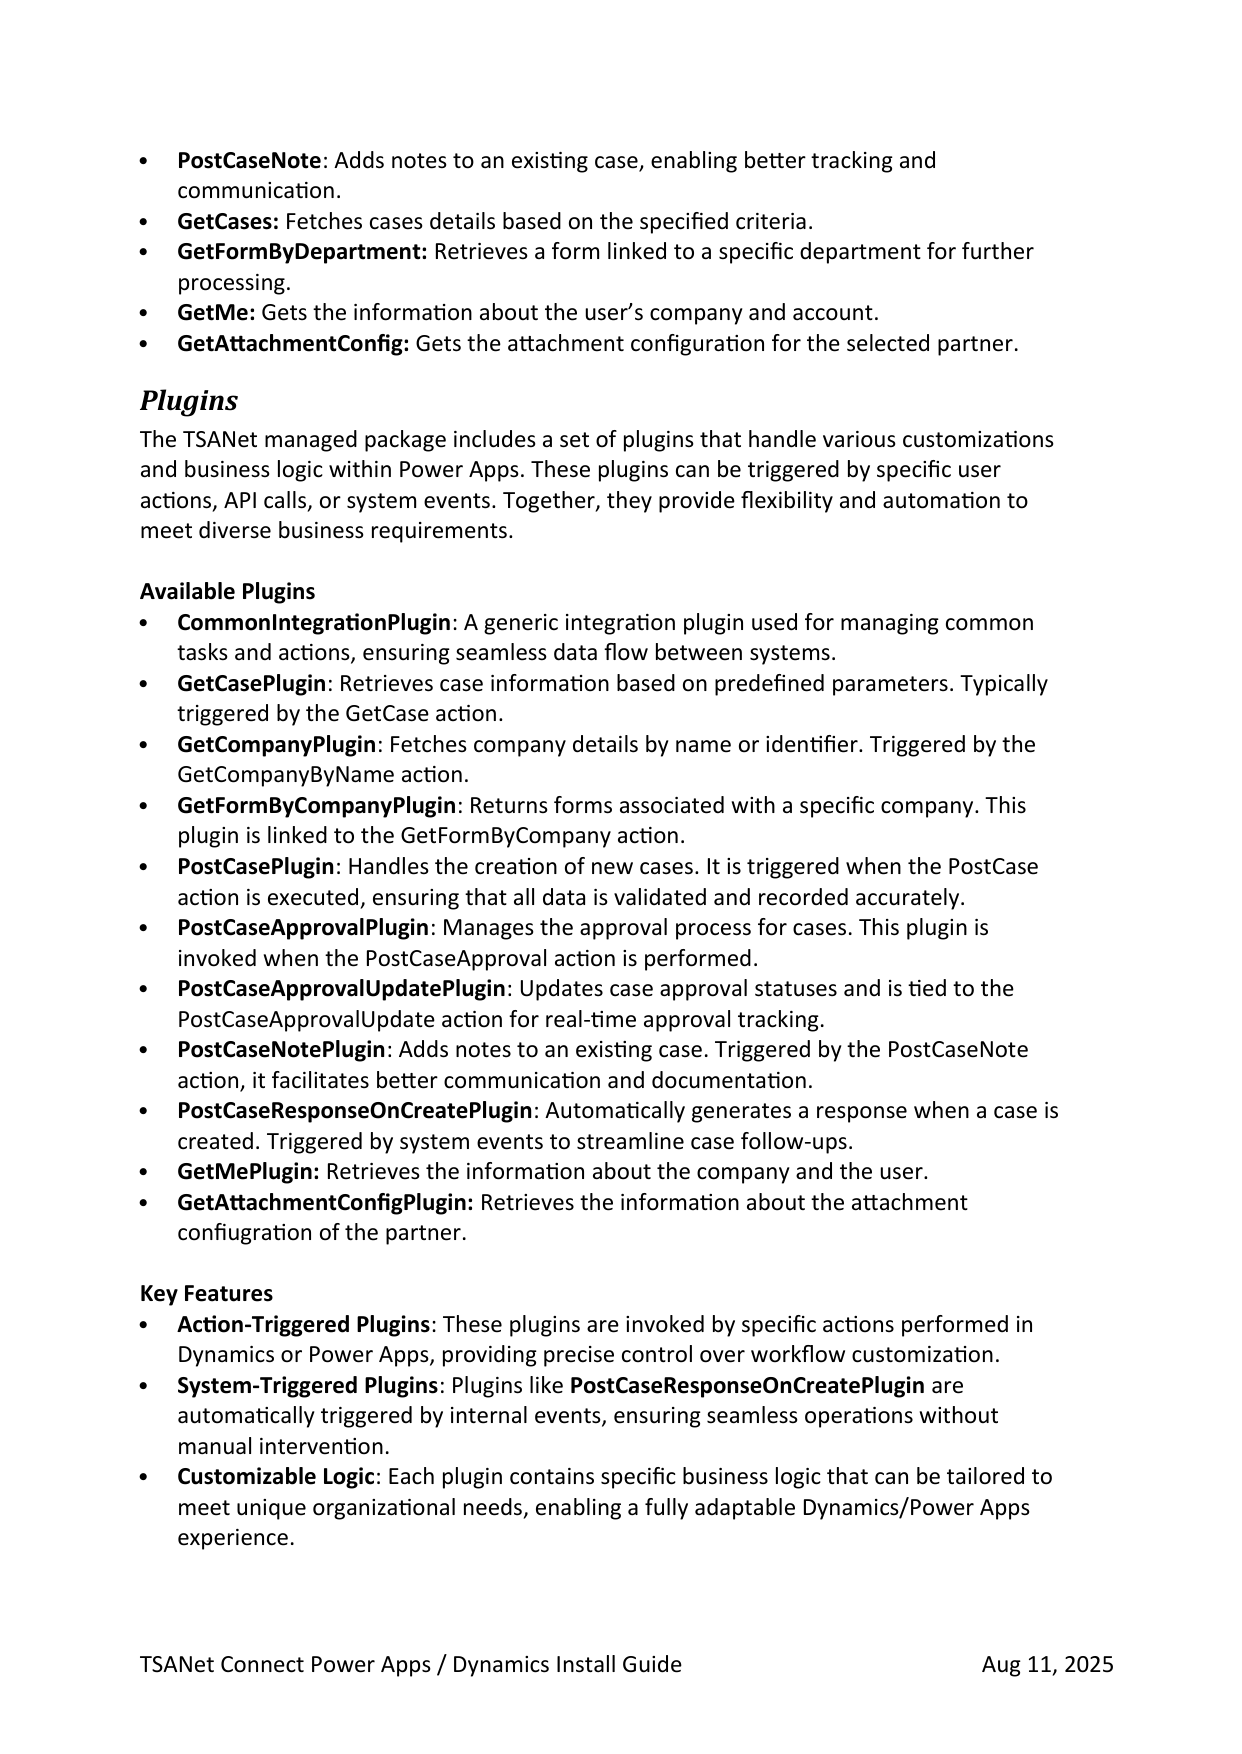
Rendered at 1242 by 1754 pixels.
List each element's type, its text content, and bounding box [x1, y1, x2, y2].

subtitle Plugins [139, 382, 1067, 417]
list GetMe: Gets the information about the user’s company and account. [139, 296, 1067, 327]
list GetAttachmentConfigPlugin: Retrieves the information about the attachment confiugration of the partner. [139, 1186, 1067, 1247]
list GetCasePlugin: Retrieves case information based on predefined parameters. Typically triggered by the GetCase action. [139, 667, 1067, 728]
list GetCases: Fetches cases details based on the specified criteria. [139, 205, 1067, 235]
list System-Triggered Plugins: Plugins like PostCaseResponseOnCreatePlugin are automatically triggered by internal events, ensuring seamless operations without manual intervention. [139, 1369, 1067, 1461]
list PostCasePlugin: Handles the creation of new cases. It is triggered when the PostCase action is executed, ensuring that all data is validated and recorded accurately. [139, 850, 1067, 911]
list GetFormByDepartment: Retrieves a form linked to a specific department for further processing. [139, 235, 1067, 296]
text Key Features [139, 1277, 1067, 1308]
list GetCompanyPlugin: Fetches company details by name or identifier. Triggered by the GetCompanyByName action. [139, 728, 1067, 789]
list PostCaseApprovalUpdatePlugin: Updates case approval statuses and is tied to the PostCaseApprovalUpdate action for real-time approval tracking. [139, 972, 1067, 1033]
list CommonIntegrationPlugin: A generic integration plugin used for managing common tasks and actions, ensuring seamless data flow between systems. [139, 606, 1067, 667]
list Action-Triggered Plugins: These plugins are invoked by specific actions performed in Dynamics or Power Apps, providing precise control over workflow customization. [139, 1308, 1067, 1369]
list PostCaseNotePlugin: Adds notes to an existing case. Triggered by the PostCaseNote action, it facilitates better communication and documentation. [139, 1033, 1067, 1094]
list GetMePlugin: Retrieves the information about the company and the user. [139, 1155, 1067, 1186]
list PostCaseResponseOnCreatePlugin: Automatically generates a response when a case is created. Triggered by system events to streamline case follow-ups. [139, 1094, 1067, 1155]
list PostCaseApprovalPlugin: Manages the approval process for cases. This plugin is invoked when the PostCaseApproval action is performed. [139, 911, 1067, 972]
list PostCaseNote: Adds notes to an existing case, enabling better tracking and communication. [139, 144, 1067, 205]
list Customizable Logic: Each plugin contains specific business logic that can be tailored to meet unique organizational needs, enabling a fully adaptable Dynamics/Power Apps experience. [139, 1461, 1067, 1552]
text The TSANet managed package includes a set of plugins that handle various customizations and business logic within Power Apps. These plugins can be triggered by specific user actions, API calls, or system events. Together, they provide flexibility and automation to meet diverse business requirements. [139, 423, 1067, 545]
text Available Plugins [139, 575, 1067, 606]
list GetAttachmentConfig: Gets the attachment configuration for the selected partner. [139, 327, 1067, 357]
list GetFormByCompanyPlugin: Returns forms associated with a specific company. This plugin is linked to the GetFormByCompany action. [139, 789, 1067, 850]
